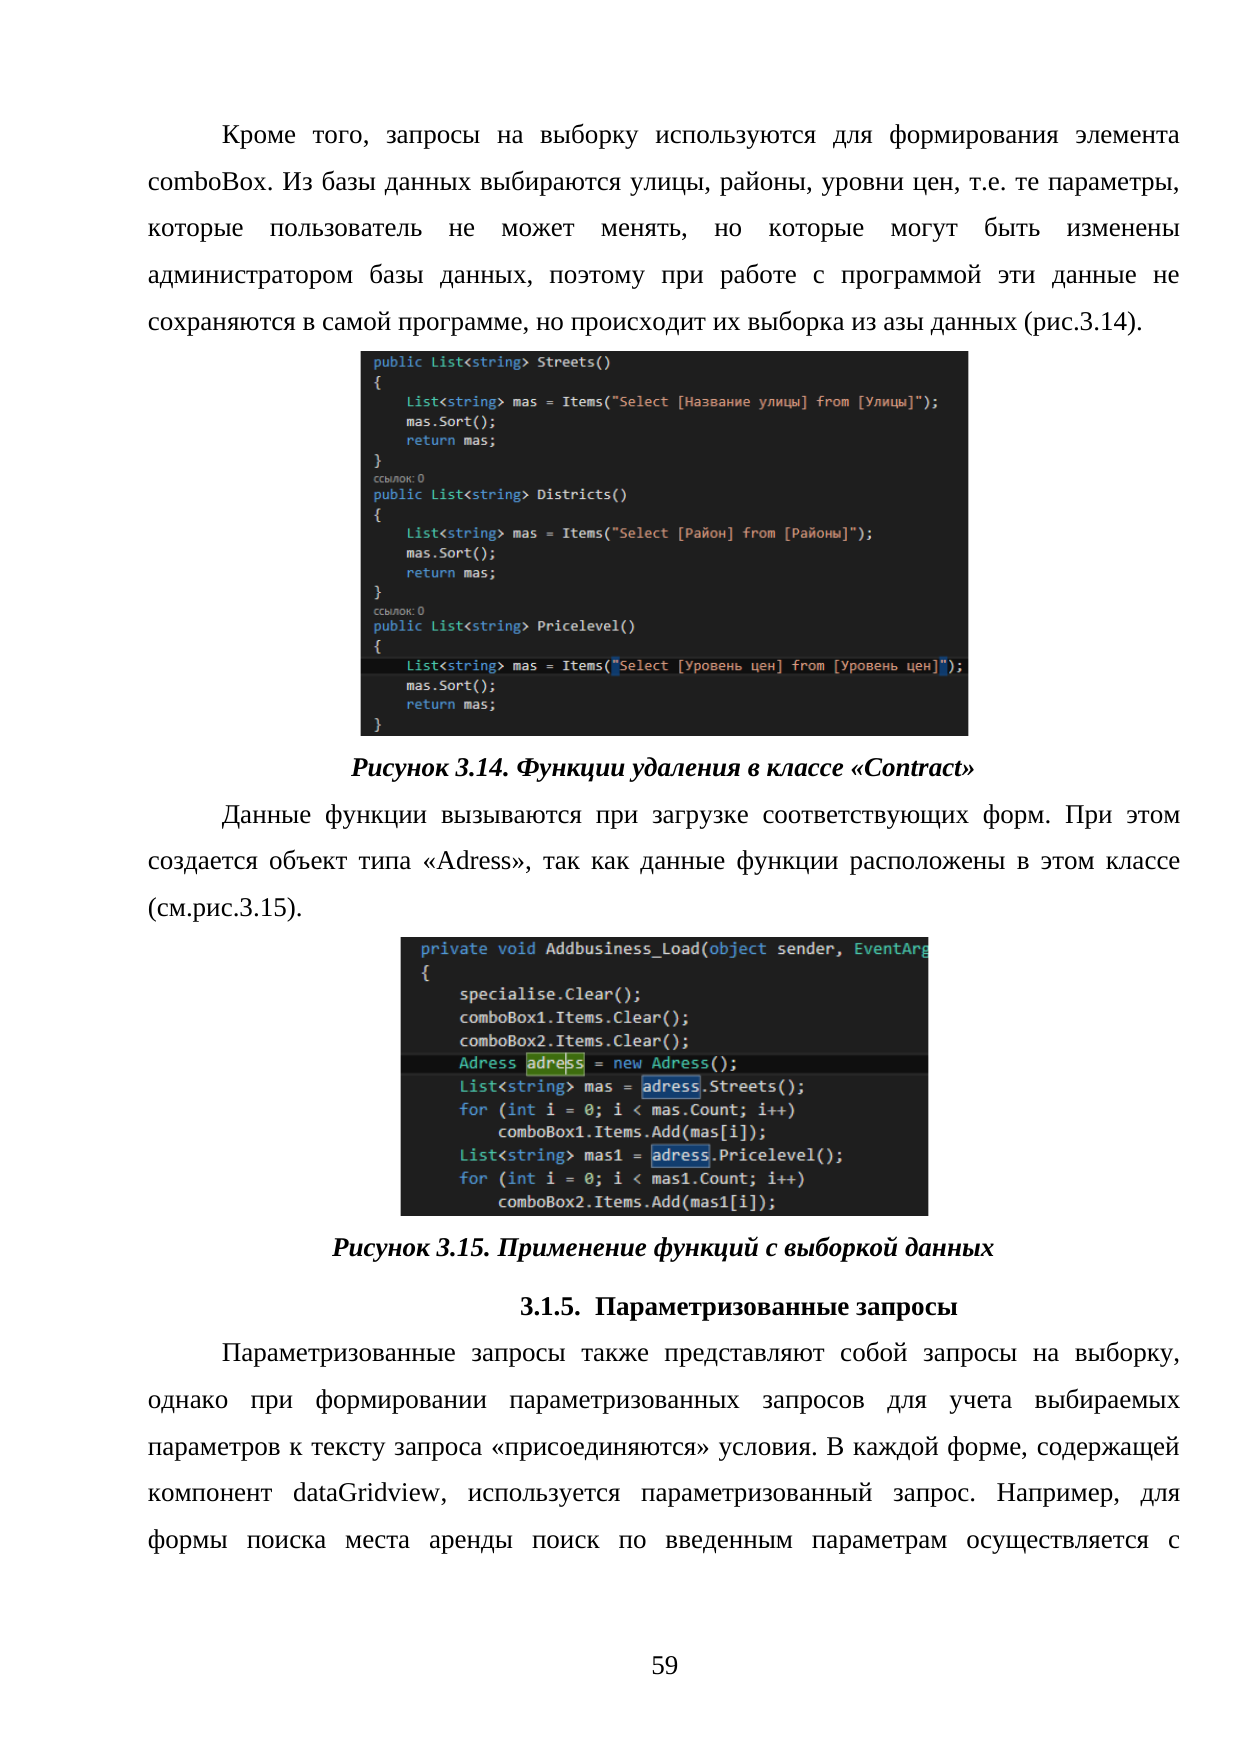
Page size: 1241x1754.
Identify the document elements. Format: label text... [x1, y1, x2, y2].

picture [360, 351, 969, 736]
subtitle Параметризованные запросы [296, 1290, 1181, 1321]
text Рисунок 3.14. Функции удаления в классе «Contract» [148, 751, 1181, 782]
text Данные функции вызываются при загрузке соответствующих форм. При этом создается объект типа «Adress», так как данные функции расположены в этом классе (см.рис.3.15). [148, 798, 1181, 922]
picture [400, 937, 929, 1216]
text Рисунок 3.15. Применение функций с выборкой данных [148, 1231, 1181, 1262]
text Кроме того, запросы на выборку используются для формирования элемента comboBox. Из базы данных выбираются улицы, районы, уровни цен, т.е. те параметры, которые пользователь не может менять, но которые могут быть изменены администратором базы данных, поэтому при работе с программой эти данные не сохраняются в самой программе, но происходит их выборка из азы данных (рис.3.14). [148, 118, 1181, 336]
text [148, 1336, 1181, 1554]
